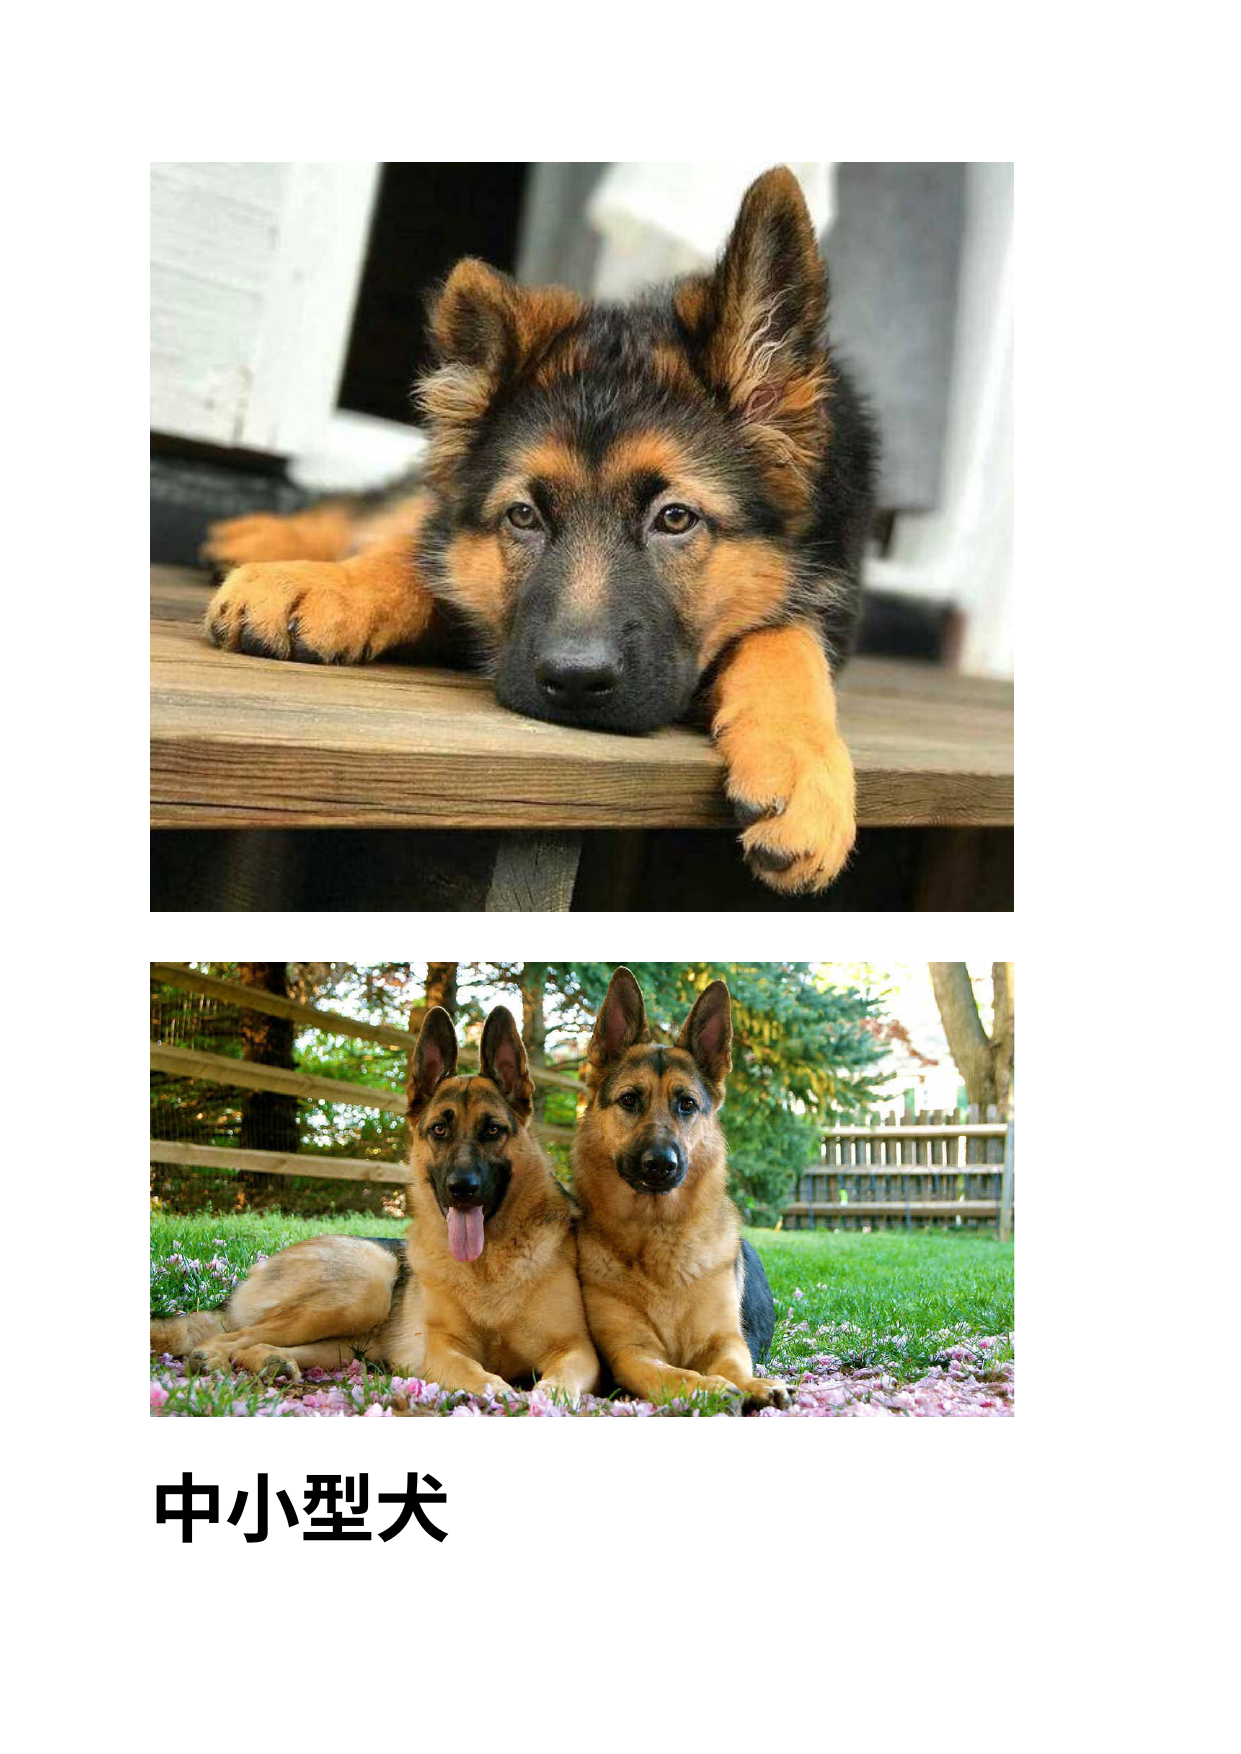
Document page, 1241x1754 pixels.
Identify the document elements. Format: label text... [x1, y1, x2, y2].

text 中小型犬 [150, 1439, 1090, 1569]
picture [150, 162, 1014, 912]
picture [150, 962, 1015, 1417]
